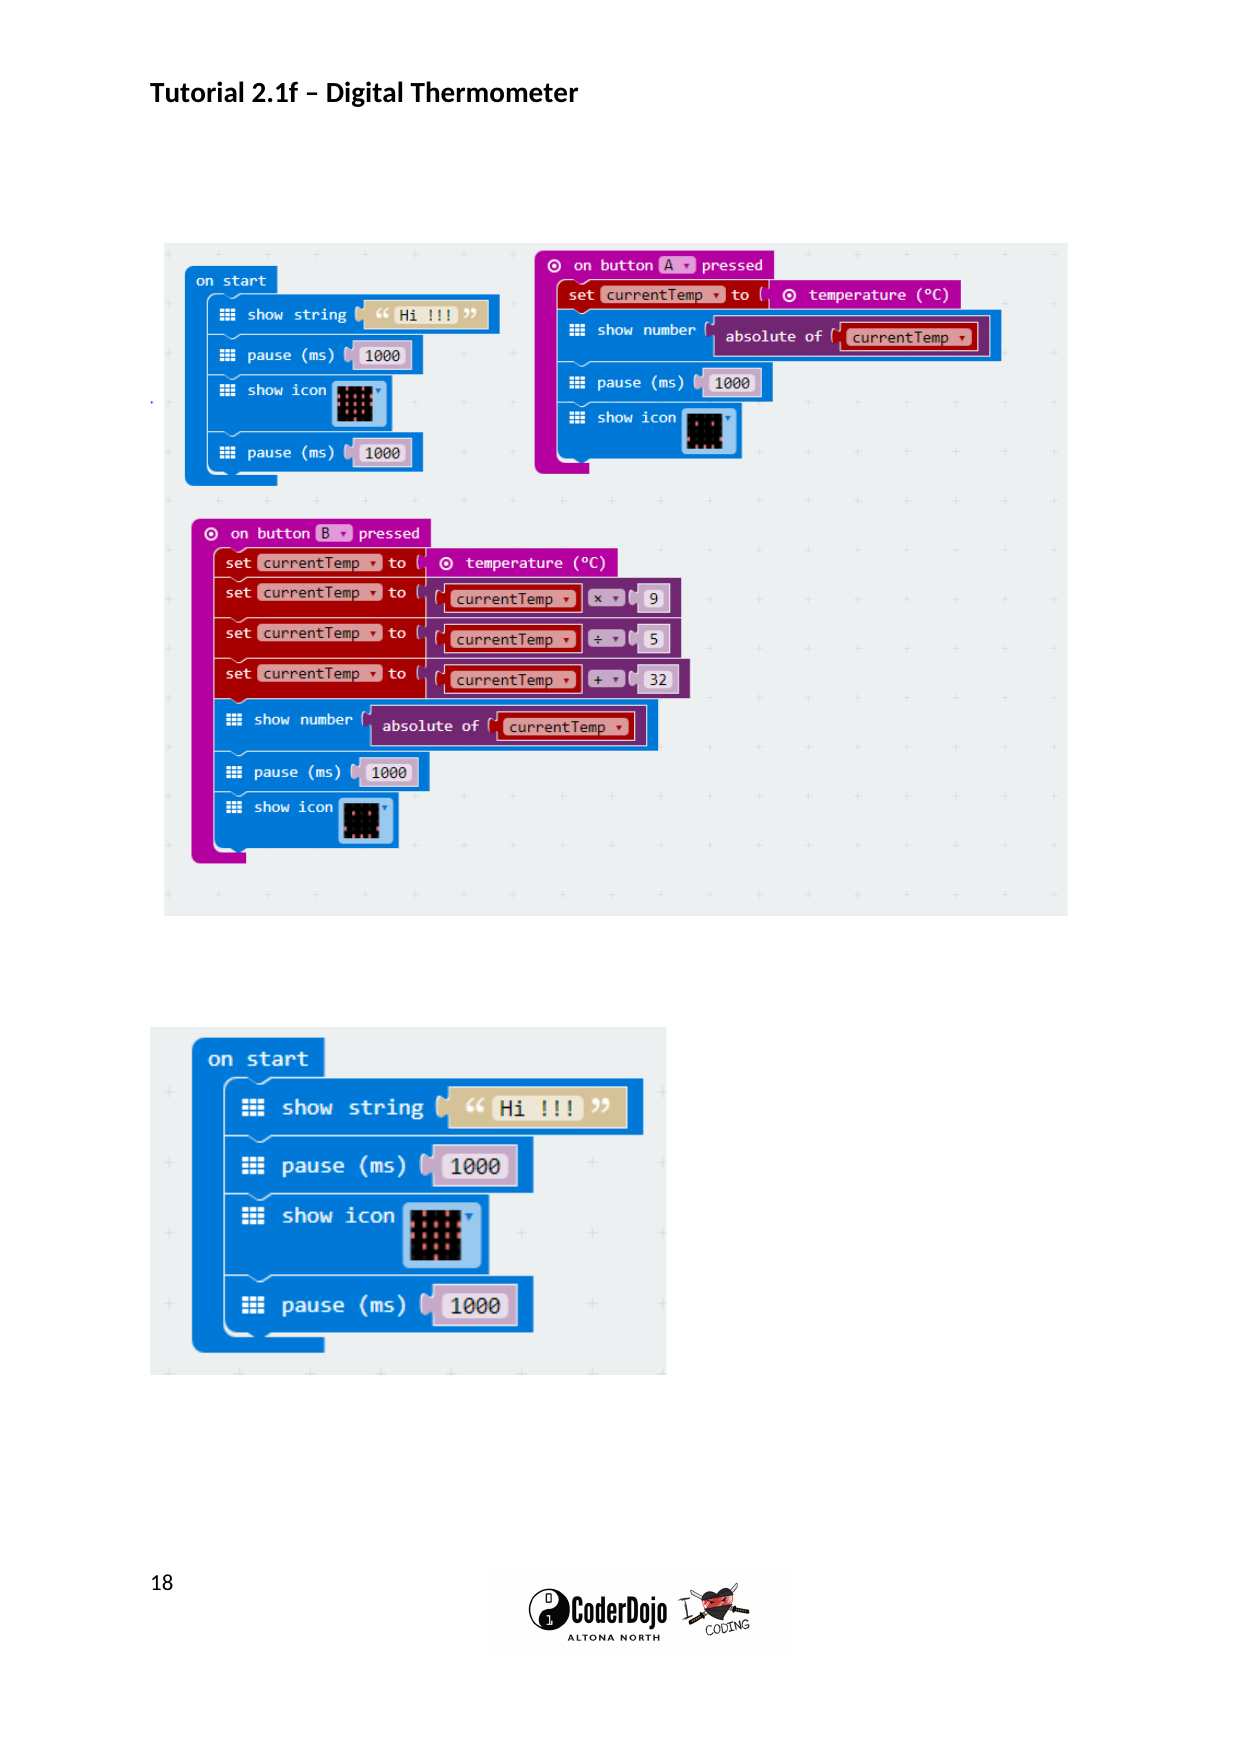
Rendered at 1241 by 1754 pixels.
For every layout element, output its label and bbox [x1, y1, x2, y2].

picture [150, 243, 1068, 916]
picture [486, 1568, 792, 1653]
picture [150, 1027, 667, 1375]
